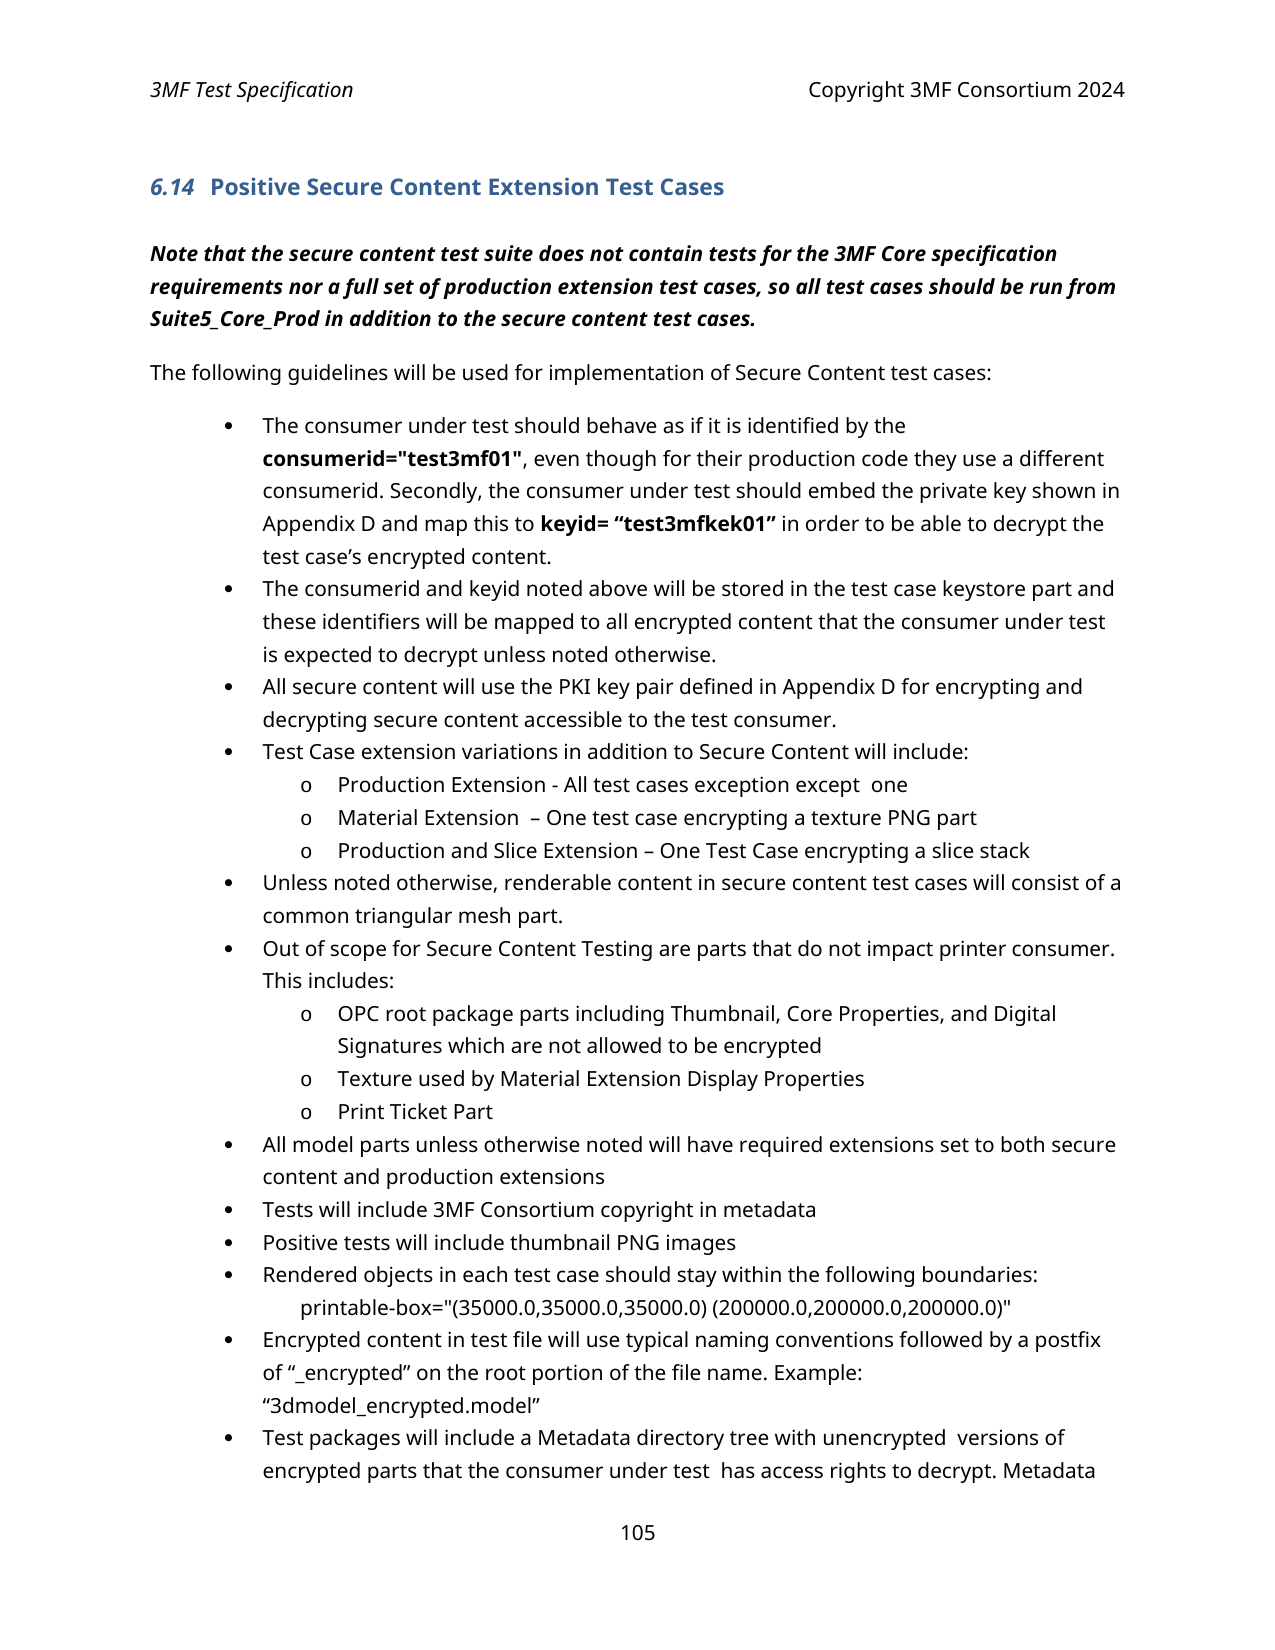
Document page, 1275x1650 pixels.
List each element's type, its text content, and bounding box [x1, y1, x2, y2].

text Note that the secure content test suite does not contain tests for the 3MF Core specification requirements nor a full set of production extension test cases, so all test cases should be run from Suite5_Core_Prod in addition to the secure content test cases. [150, 239, 1125, 333]
list Texture used by Material Extension Display Properties [300, 1064, 1125, 1093]
list Encrypted content in test file will use typical naming conventions followed by a postfix of “_encrypted” on the root portion of the file name. Example: “3dmodel_encrypted.model” [225, 1326, 1125, 1419]
text The following guidelines will be used for implementation of Secure Content test cases: [150, 358, 1125, 386]
list Unless noted otherwise, renderable content in secure content test cases will consist of a common triangular mesh part. [225, 868, 1125, 929]
list Print Ticket Part [300, 1097, 1125, 1126]
list The consumerid and keyid noted above will be stored in the test case keystore part and these identifiers will be mapped to all encrypted content that the consumer under test is expected to decrypt unless noted otherwise. [225, 574, 1125, 668]
list Test Case extension variations in addition to Secure Content will include: [225, 737, 1125, 766]
list Rendered objects in each test case should stay within the following boundaries: [225, 1260, 1125, 1289]
list The consumer under test should behave as if it is identified by the consumerid="test3mf01", even though for their production code they use a different consumerid. Secondly, the consumer under test should embed the private key shown in Appendix D and map this to keyid= “test3mfkek01” in order to be able to decrypt the test case’s encrypted content. [225, 411, 1125, 570]
list Production Extension - All test cases exception except one [300, 770, 1125, 799]
list Positive tests will include thumbnail PNG images [225, 1228, 1125, 1256]
list All model parts unless otherwise noted will have required extensions set to both secure content and production extensions [225, 1130, 1125, 1191]
list Out of scope for Secure Content Testing are parts that do not impact printer consumer. This includes: [225, 934, 1125, 995]
list printable-box="(35000.0,35000.0,35000.0) (200000.0,200000.0,200000.0)" [262, 1293, 1125, 1321]
subtitle Positive Secure Content Extension Test Cases [150, 171, 1125, 202]
list Production and Slice Extension – One Test Case encrypting a slice stack [300, 836, 1125, 864]
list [225, 1423, 1125, 1484]
list Tests will include 3MF Consortium copyright in metadata [225, 1195, 1125, 1223]
list Material Extension – One test case encrypting a texture PNG part [300, 803, 1125, 831]
list OPC root package parts including Thumbnail, Core Properties, and Digital Signatures which are not allowed to be encrypted [300, 999, 1125, 1060]
list All secure content will use the PKI key pair defined in Appendix D for encrypting and decrypting secure content accessible to the test consumer. [225, 672, 1125, 733]
